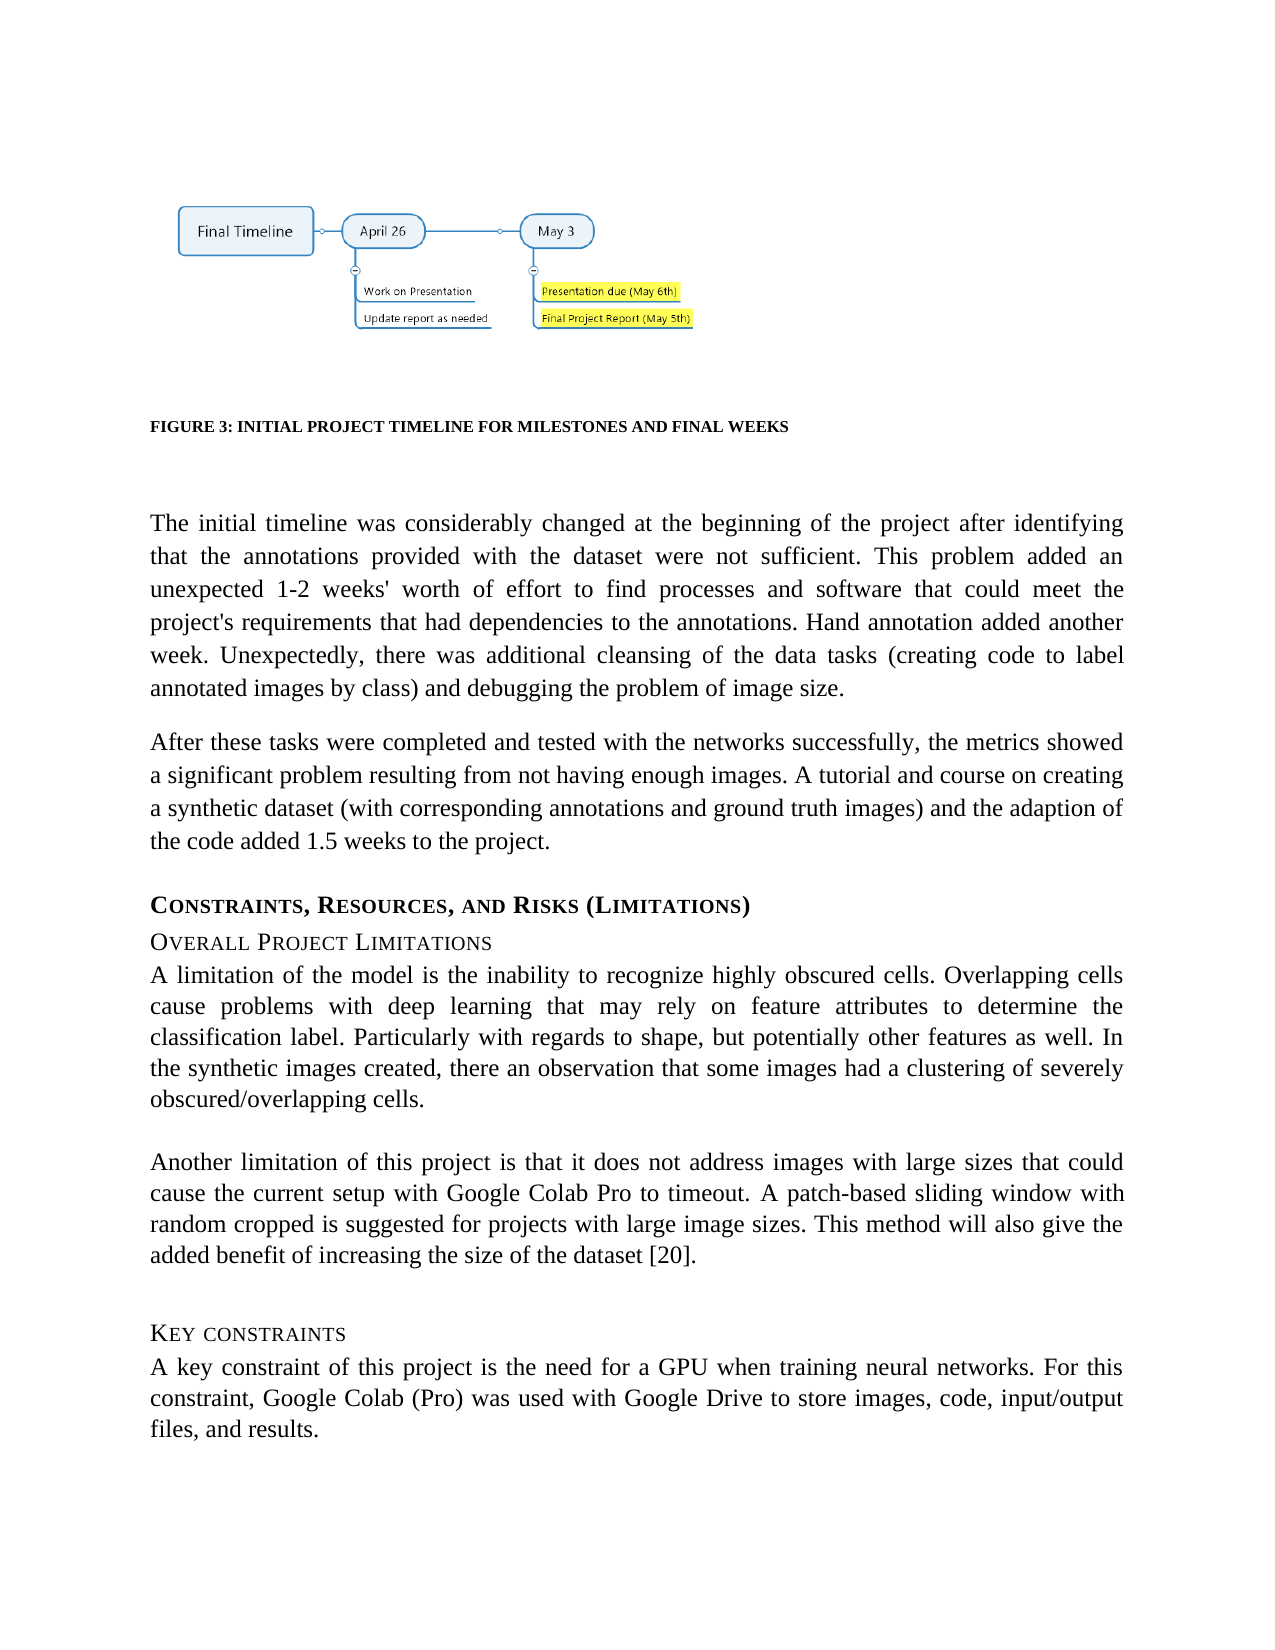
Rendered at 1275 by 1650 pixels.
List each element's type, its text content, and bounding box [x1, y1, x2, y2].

text Another limitation of this project is that it does not address images with large sizes that could cause the current setup with Google Colab Pro to timeout. A patch-based sliding window with random cropped is suggested for projects with large image sizes. This method will also give the added benefit of increasing the size of the dataset [20]. [150, 1147, 1125, 1268]
picture [150, 150, 1091, 393]
subtitle Overall Project Limitations [150, 927, 1125, 956]
text The initial timeline was considerably changed at the beginning of the project after identifying that the annotations provided with the dataset were not sufficient. This problem added an unexpected 1-2 weeks' worth of effort to find processes and software that could meet the project's requirements that had dependencies to the annotations. Hand annotation added another week. Unexpectedly, there was additional cleansing of the data tasks (creating code to label annotated images by class) and debugging the problem of image size. [150, 508, 1125, 702]
text After these tasks were completed and tested with the networks successfully, the metrics showed a significant problem resulting from not having enough images. A tutorial and course on creating a synthetic dataset (with corresponding annotations and ground truth images) and the adaption of the code added 1.5 weeks to the project. [150, 727, 1125, 855]
text Figure 3: Initial Project timeline for milestones and final weeks [150, 417, 1125, 436]
text A key constraint of this project is the need for a GPU when training neural networks. For this constraint, Google Colab (Pro) was used with Google Drive to store images, code, input/output files, and results. [150, 1352, 1125, 1442]
text A limitation of the model is the inability to recognize highly obscured cells. Overlapping cells cause problems with deep learning that may rely on feature attributes to determine the classification label. Particularly with regards to shape, but potentially other features as well. In the synthetic images created, there an observation that some images had a clustering of severely obscured/overlapping cells. [150, 960, 1125, 1113]
subtitle Key constraints [150, 1318, 1125, 1347]
subtitle Constraints, Resources, and Risks (Limitations) [150, 890, 1125, 919]
